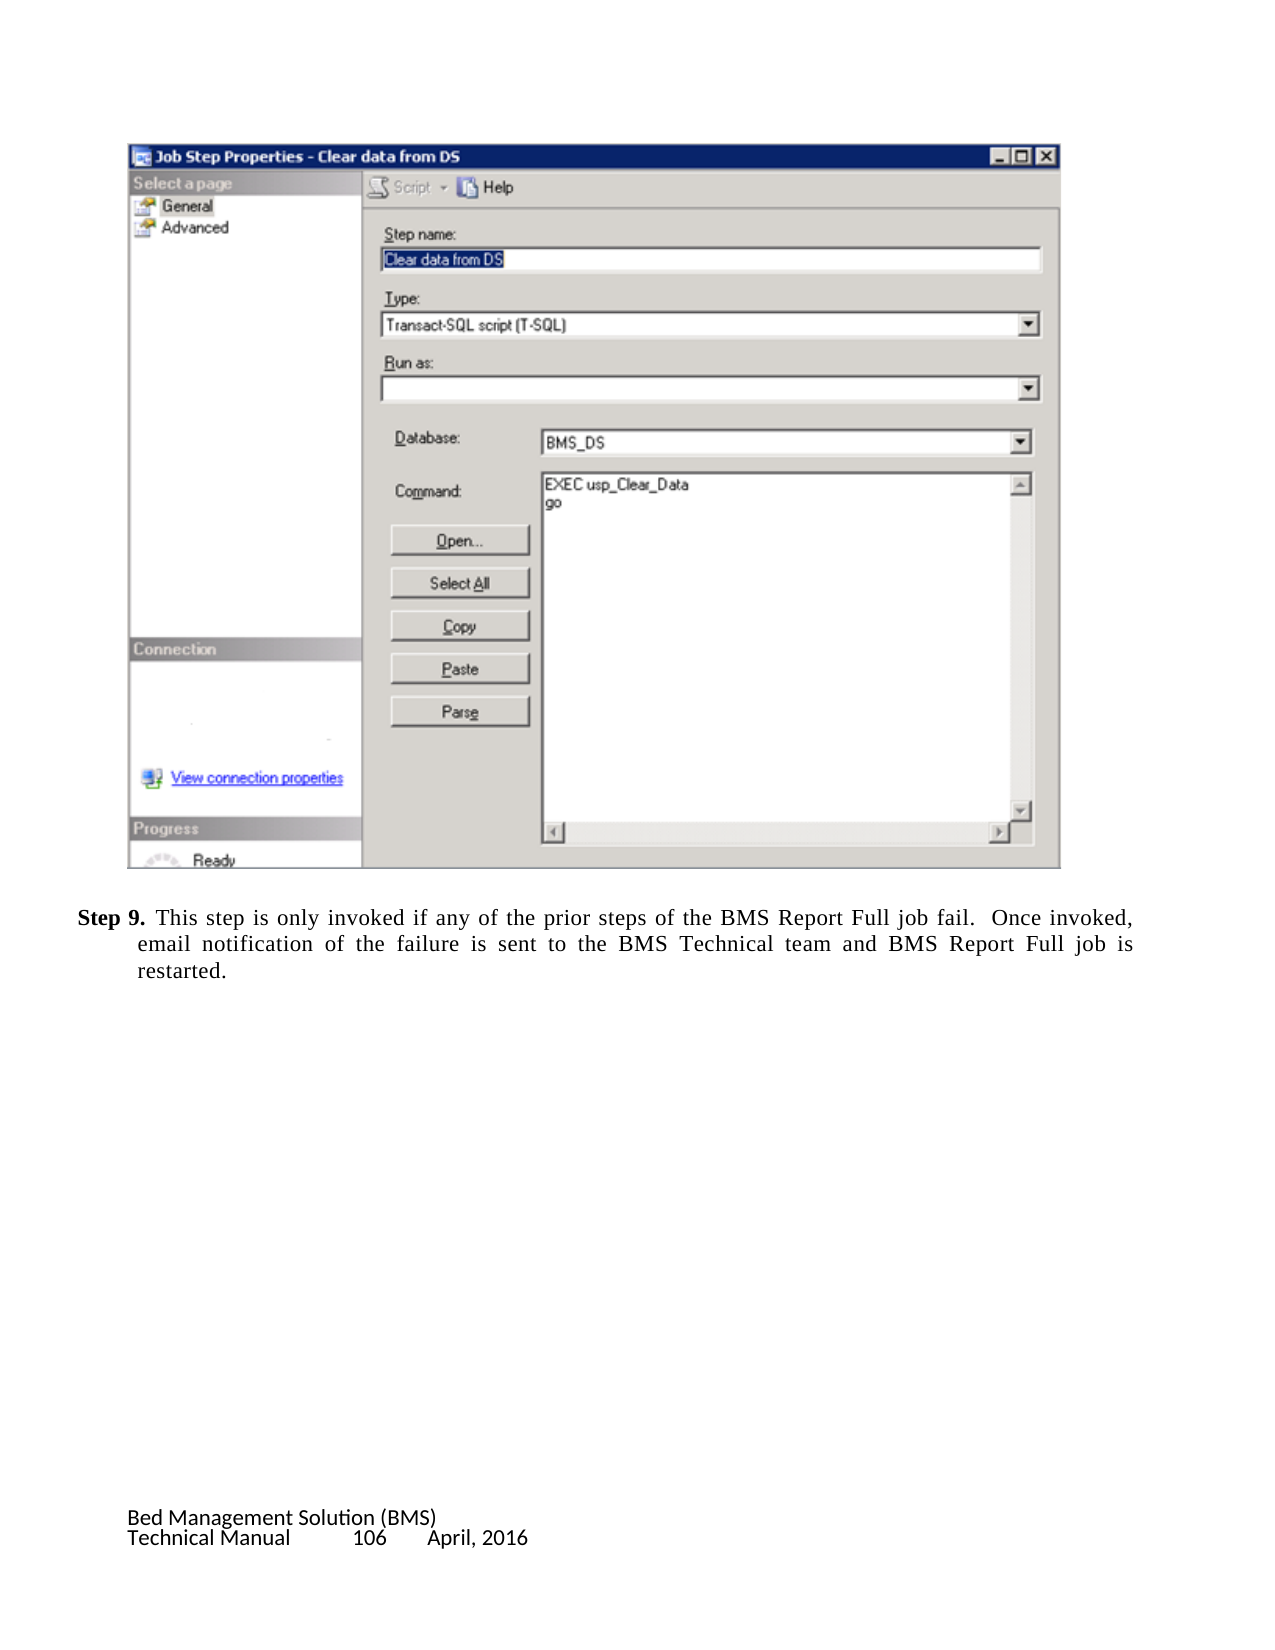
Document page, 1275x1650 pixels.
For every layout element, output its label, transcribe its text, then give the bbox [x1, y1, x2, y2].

picture [127, 143, 1062, 869]
text Step 9. This step is only invoked if any of the prior steps of the BMS Report Full job fail. Once invoked, email notification of the failure is sent to the BMS Technical team and BMS Report Full job is restarted. [77, 904, 1136, 983]
